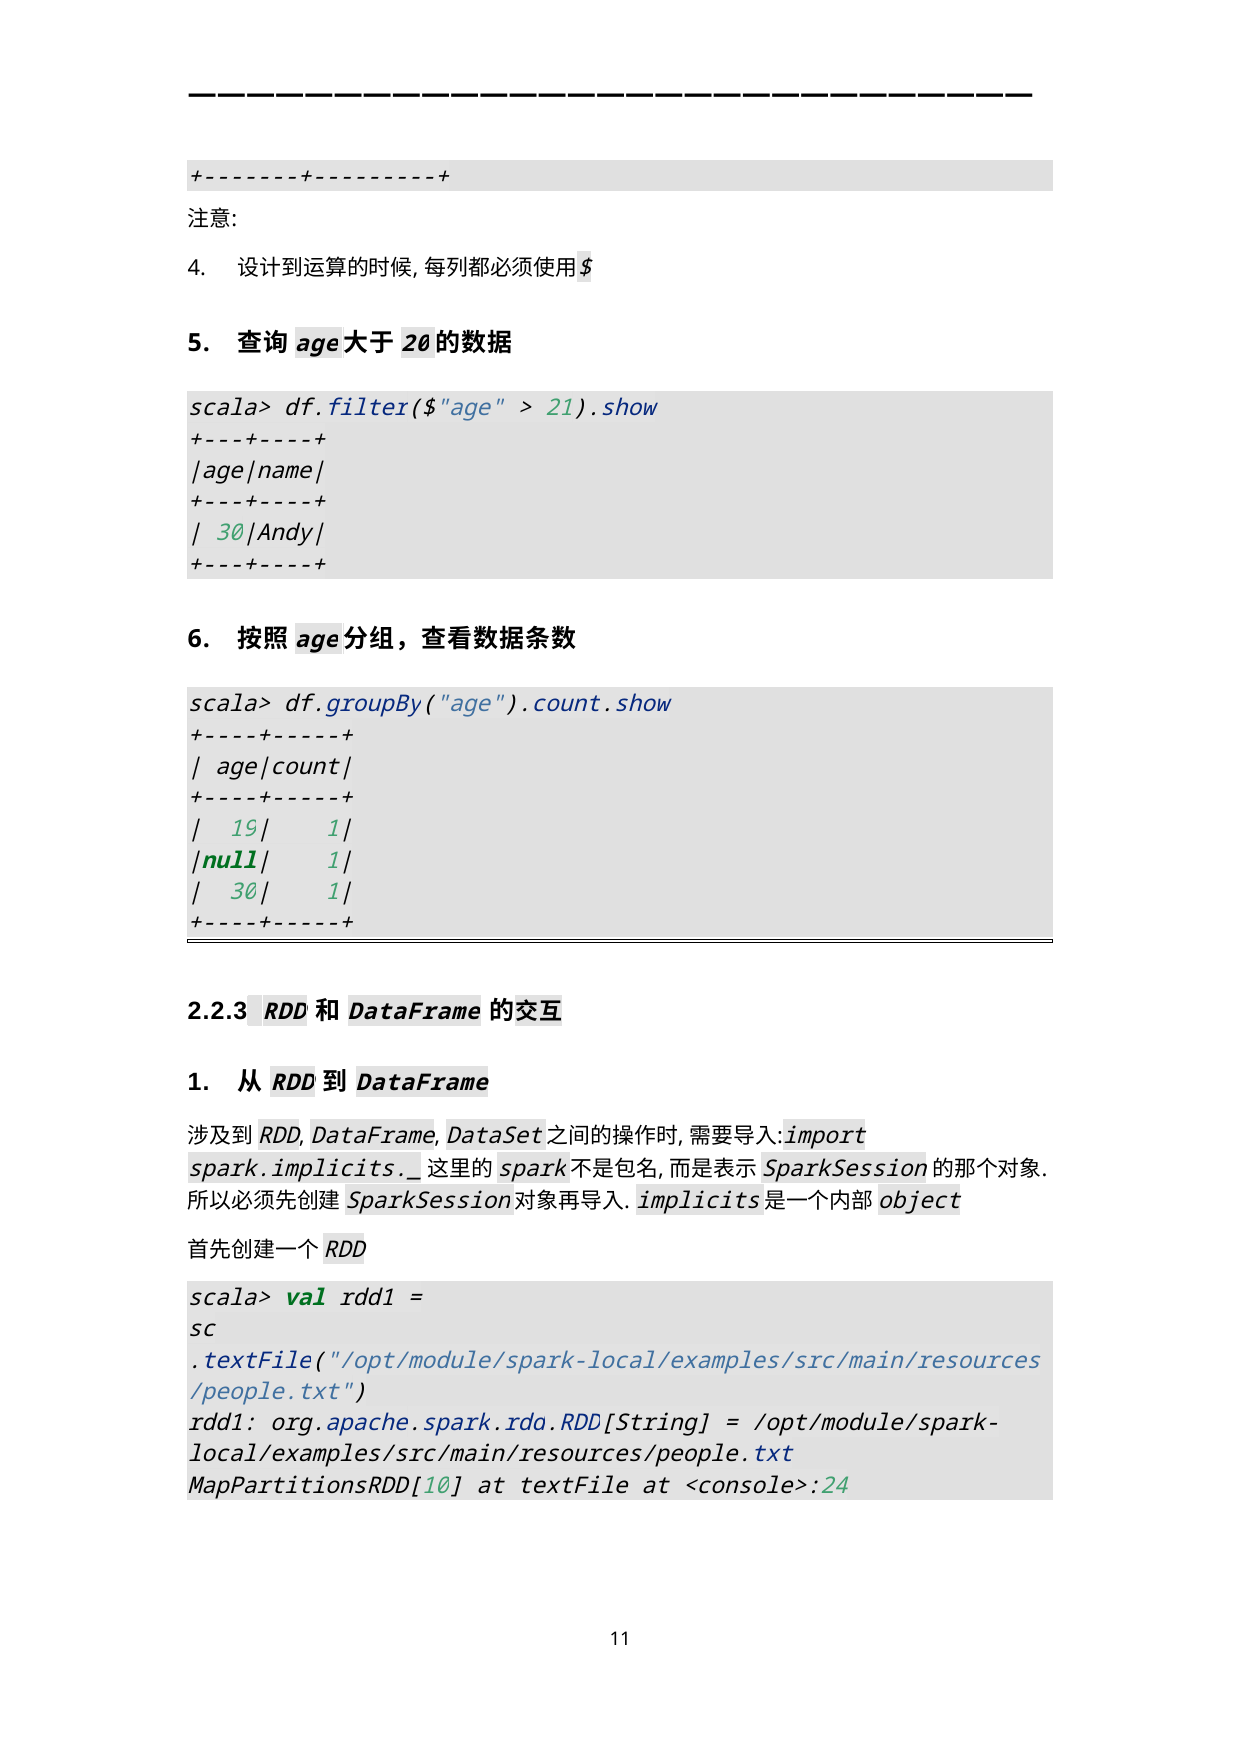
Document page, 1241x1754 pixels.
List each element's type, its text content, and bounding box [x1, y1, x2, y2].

text scala> val rdd1 = sc.textFile("/opt/module/spark-local/examples/src/main/resources/people.txt") rdd1: org.apache.spark.rdd.RDD[String] = /opt/module/spark-local/examples/src/main/resources/people.txt MapPartitionsRDD[10] at textFile at <console>:24 [187, 1281, 1053, 1500]
subtitle 查询age大于20的数据 [187, 308, 1053, 373]
text scala> df.groupBy("age").count.show +----+-----+ | age|count| +----+-----+ | 19| 1| |null| 1| | 30| 1| +----+-----+ [187, 687, 1053, 937]
text 注意: [187, 201, 1053, 234]
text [449, 160, 1053, 191]
text 首先创建一个RDD [187, 1232, 1053, 1265]
list 设计到运算的时候, 每列都必须使用$ [187, 250, 1053, 283]
text scala> df.filter($"age" > 21).show +---+----+ |age|name| +---+----+ | 30|Andy| +---+----+ [187, 391, 1053, 579]
text 涉及到RDD, DataFrame, DataSet之间的操作时, 需要导入:import spark.implicits._ 这里的spark不是包名, 而是表示SparkSession 的那个对象. 所以必须先创建SparkSession对象再导入. implicits是一个内部object [187, 1118, 1053, 1216]
subtitle 从 RDD 到 DataFrame [187, 1047, 1053, 1112]
subtitle 按照age分组，查看数据条数 [187, 604, 1053, 669]
subtitle RDD 和 DataFrame 的交互 [187, 976, 1053, 1041]
